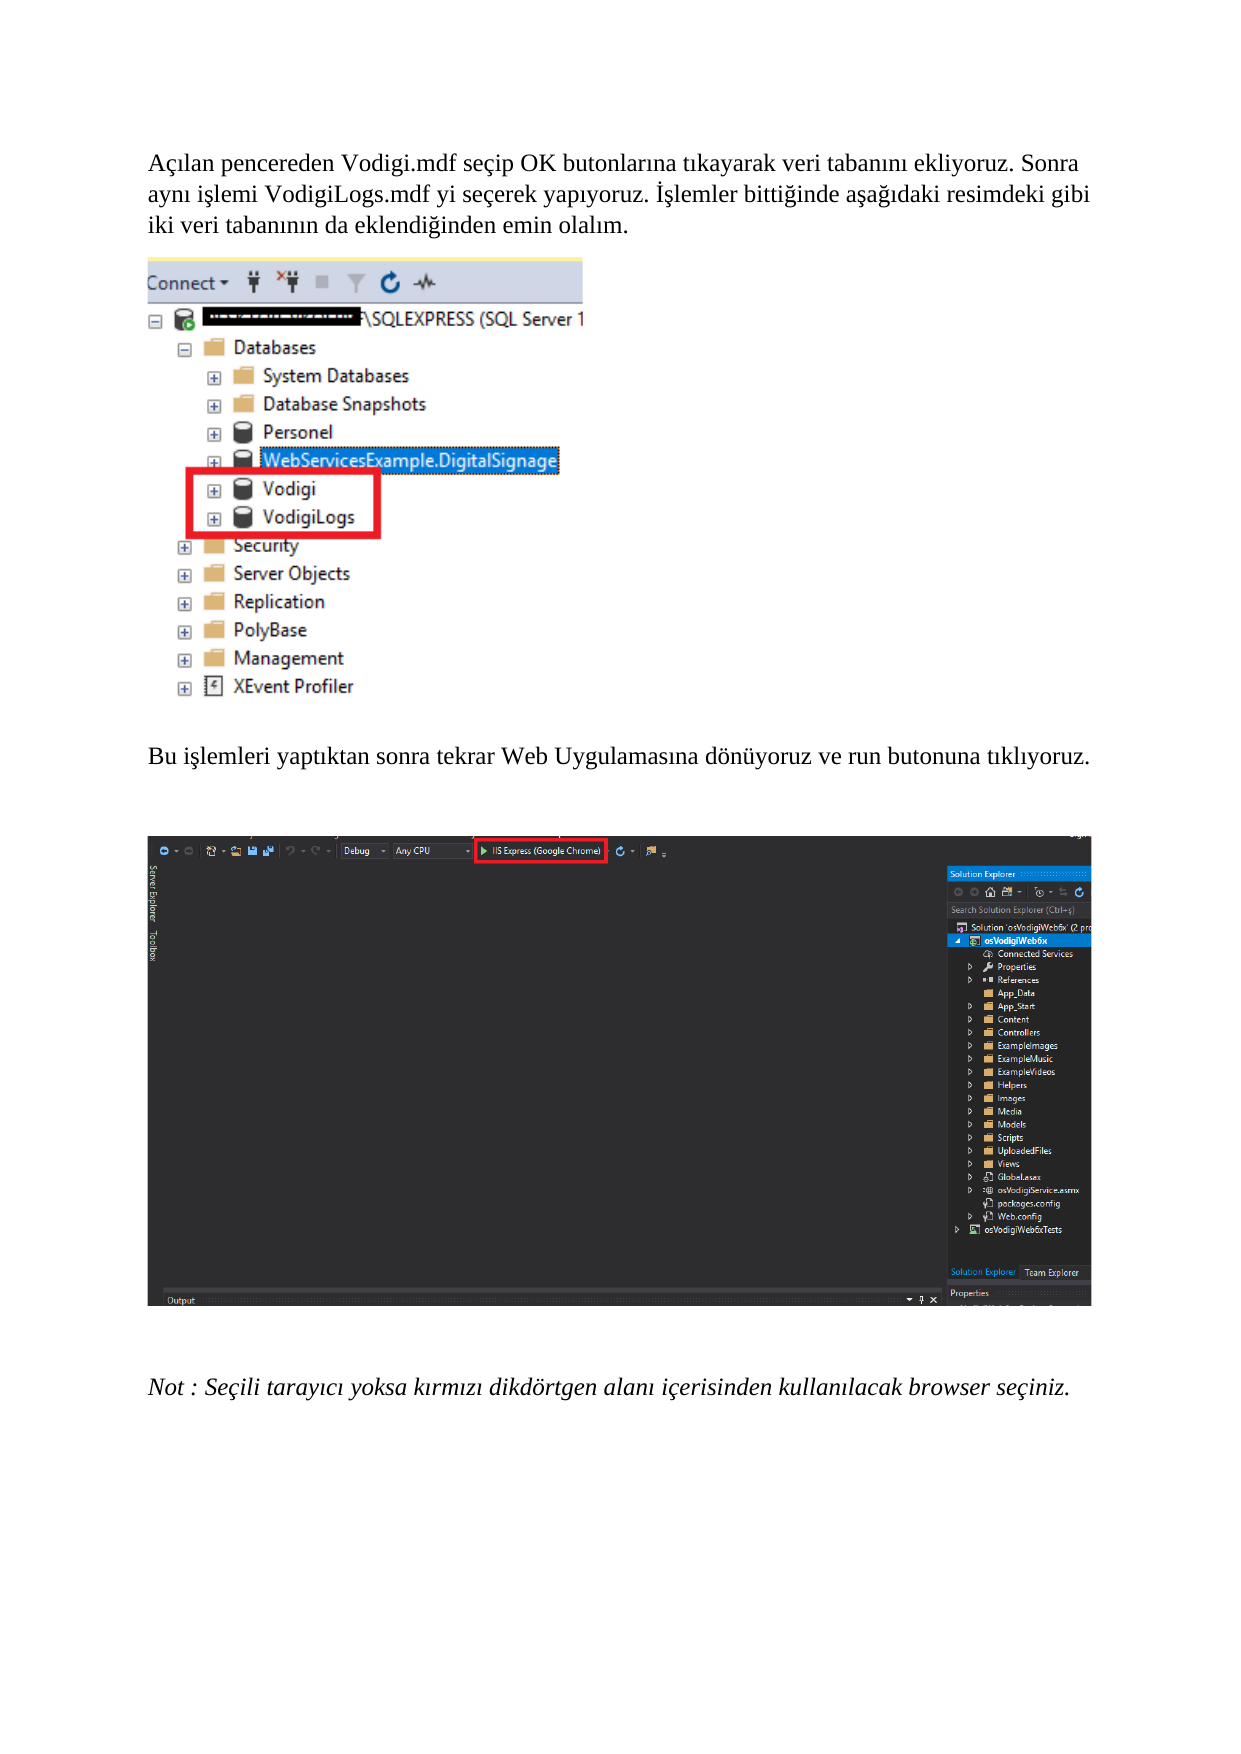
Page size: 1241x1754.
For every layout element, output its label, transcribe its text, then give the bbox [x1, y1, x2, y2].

text Açılan pencereden Vodigi.mdf seçip OK butonlarına tıkayarak veri tabanını ekliyoruz. Sonra aynı işlemi VodigiLogs.mdf yi seçerek yapıyoruz. İşlemler bittiğinde aşağıdaki resimdeki gibi iki veri tabanının da eklendiğinden emin olalım. [148, 148, 1093, 238]
text Not : Seçili tarayıcı yoksa kırmızı dikdörtgen alanı içerisinden kullanılacak browser seçiniz. [148, 1372, 1093, 1401]
text Bu işlemleri yaptıktan sonra tekrar Web Uygulamasına dönüyoruz ve run butonuna tıklıyoruz. [148, 741, 1093, 770]
picture [147, 257, 583, 723]
picture [147, 836, 1092, 1306]
